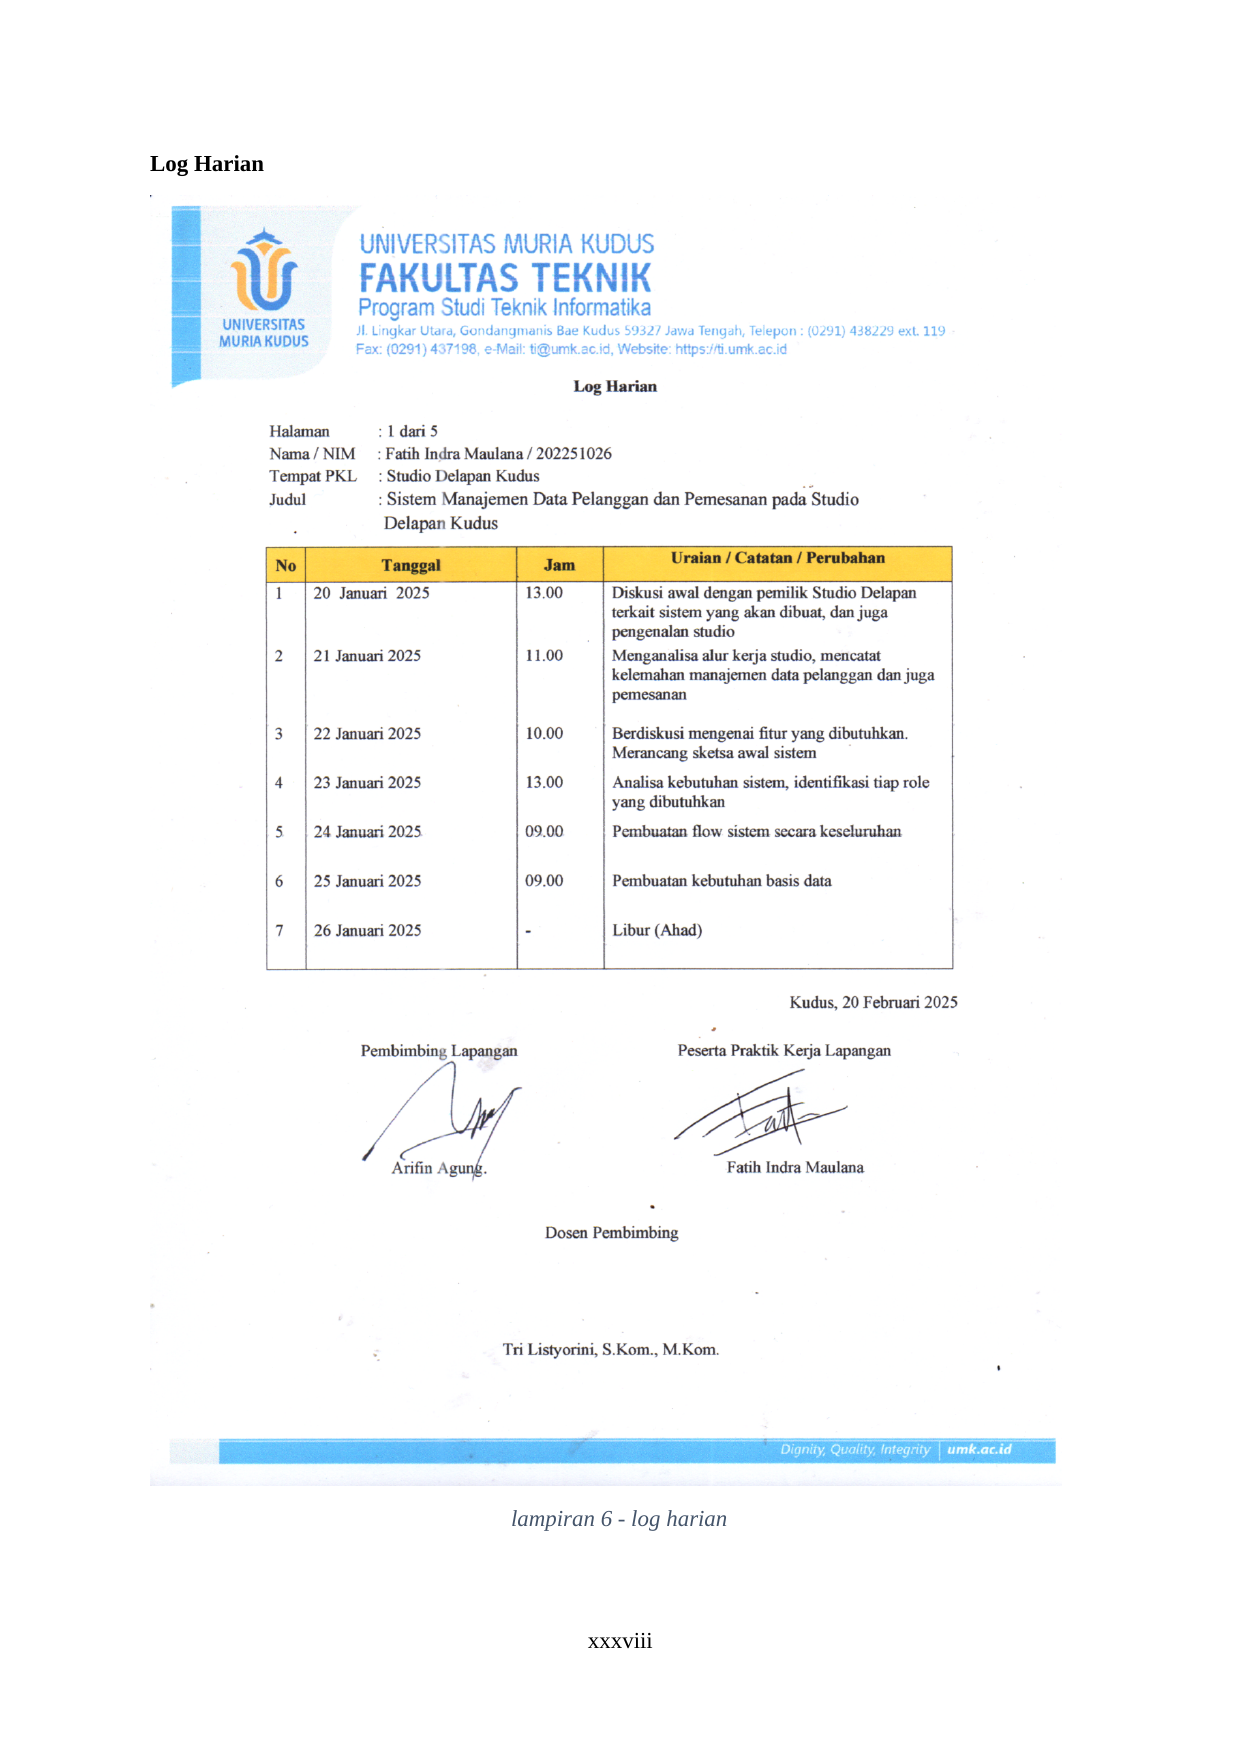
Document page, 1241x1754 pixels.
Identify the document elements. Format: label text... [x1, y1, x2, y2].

text Log Harian [150, 150, 1090, 176]
text lampiran 6 - log harian [150, 1505, 1090, 1531]
picture [150, 195, 1062, 1486]
